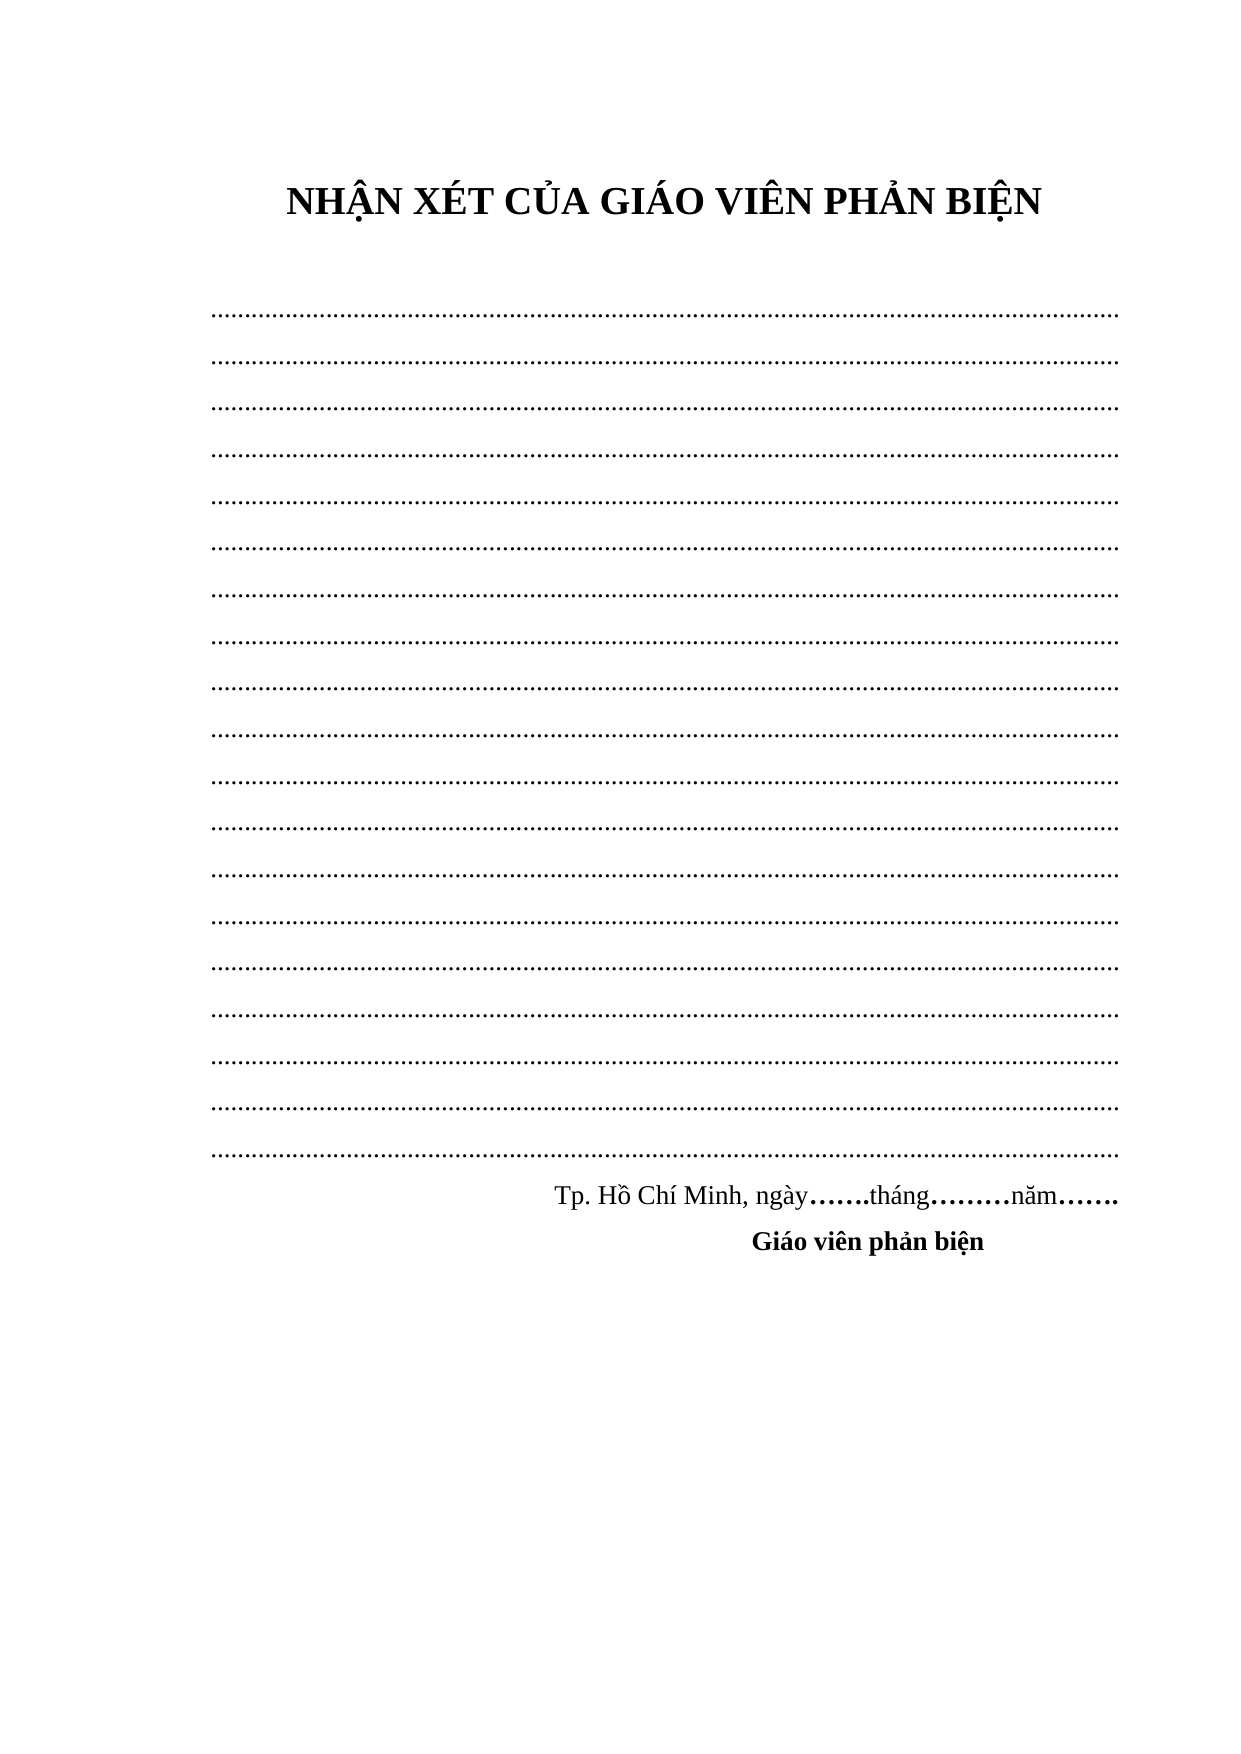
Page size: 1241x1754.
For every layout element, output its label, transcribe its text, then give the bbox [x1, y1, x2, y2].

subtitle NHẬN XÉT CỦA GIÁO VIÊN PHẢN BIỆN [207, 177, 1122, 223]
text Tp. Hồ Chí Minh, ngày…….tháng………năm……. Giáo viên phản biện [210, 1179, 1122, 1257]
